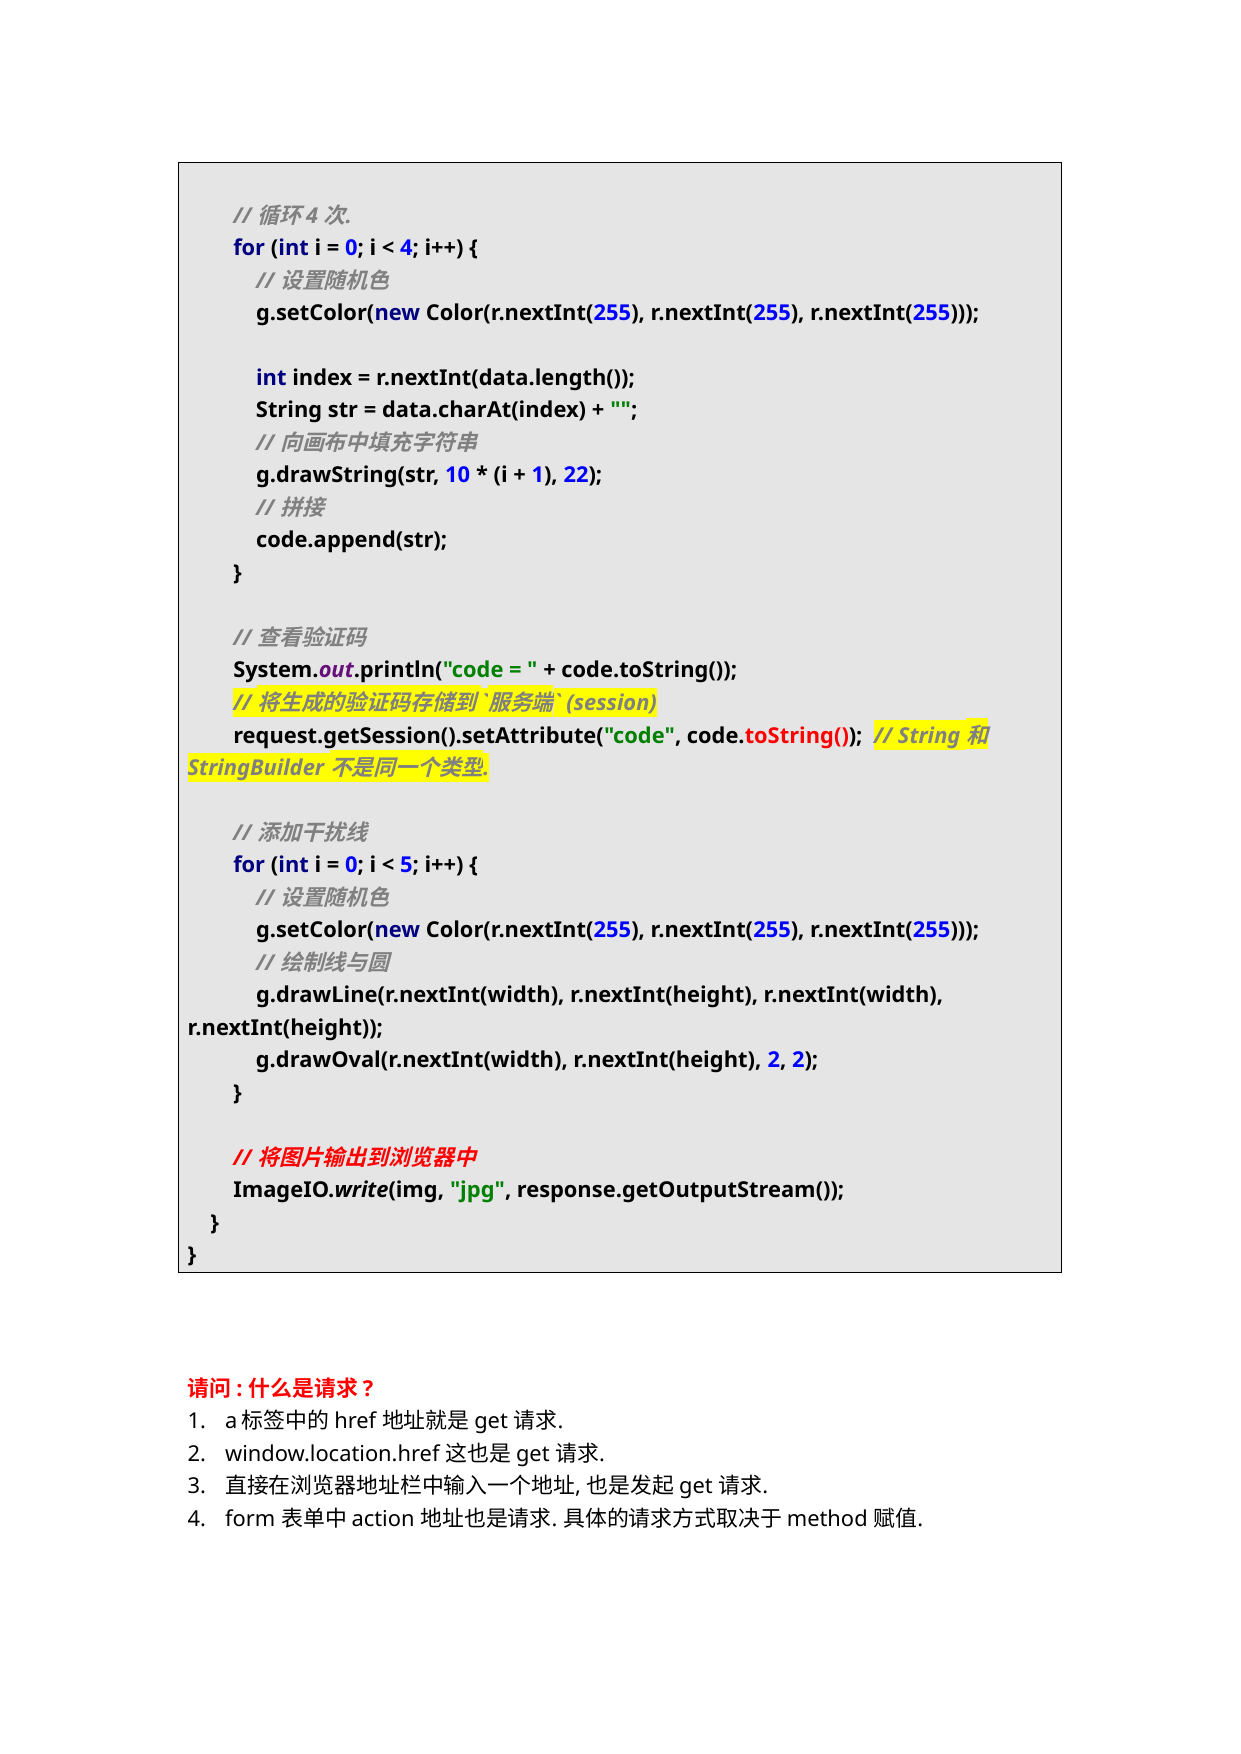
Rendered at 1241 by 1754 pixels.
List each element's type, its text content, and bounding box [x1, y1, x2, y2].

list window.location.href 这也是 get 请求. [187, 1436, 1053, 1468]
text 请问 : 什么是请求 ? [187, 1371, 1053, 1403]
list 直接在浏览器地址栏中输入一个地址, 也是发起 get 请求. [187, 1468, 1053, 1501]
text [179, 163, 1061, 1272]
list a标签中的 href 地址就是 get 请求. [187, 1403, 1053, 1436]
list form 表单中 action 地址也是请求. 具体的请求方式取决于 method 赋值. [187, 1501, 1053, 1533]
